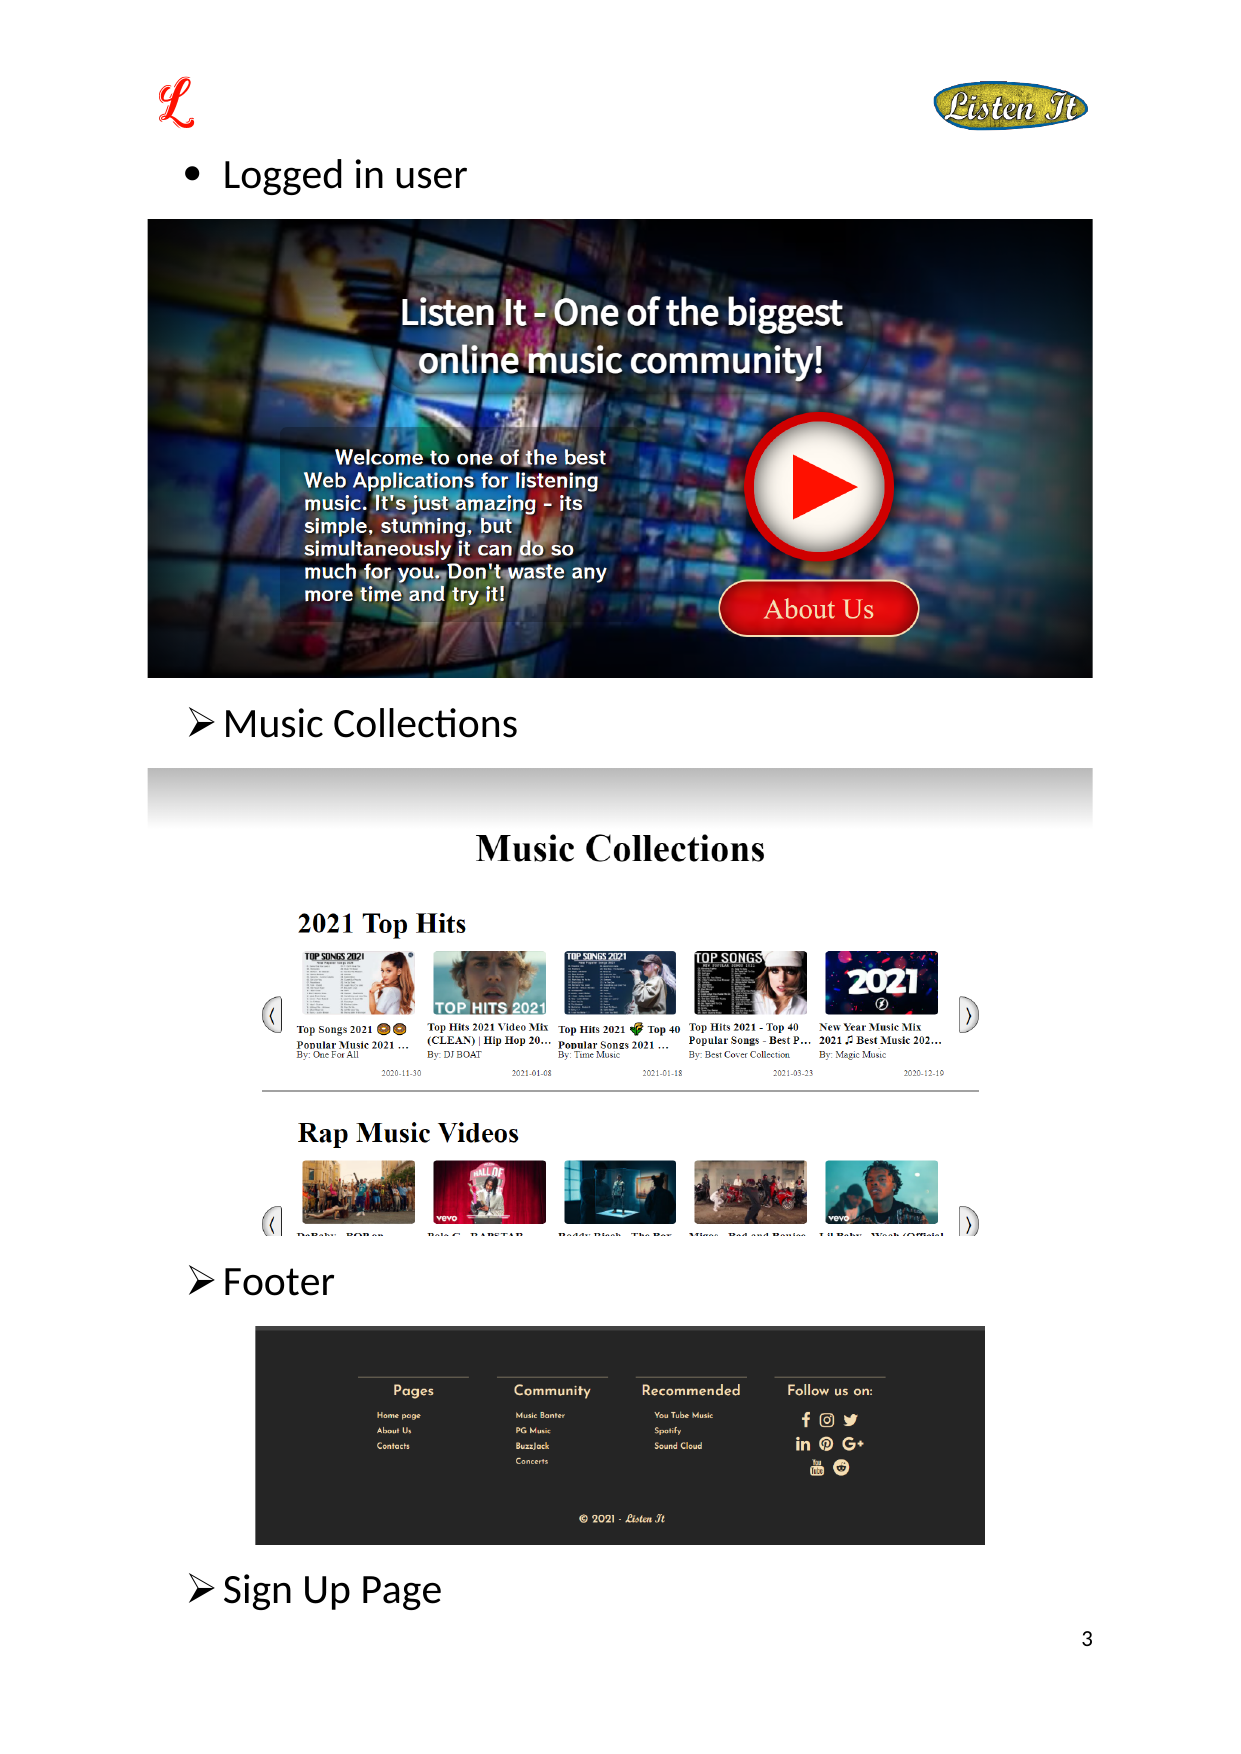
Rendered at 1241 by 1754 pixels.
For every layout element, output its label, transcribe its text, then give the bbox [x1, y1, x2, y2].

picture [147, 73, 206, 132]
list Footer [185, 1254, 1093, 1305]
picture [147, 219, 1093, 678]
list Sign Up Page [185, 1563, 1093, 1614]
picture [147, 768, 1093, 1236]
list Music Collections [185, 697, 1093, 748]
list Logged in user [185, 148, 1093, 198]
picture [929, 80, 1092, 132]
picture [255, 1326, 985, 1545]
